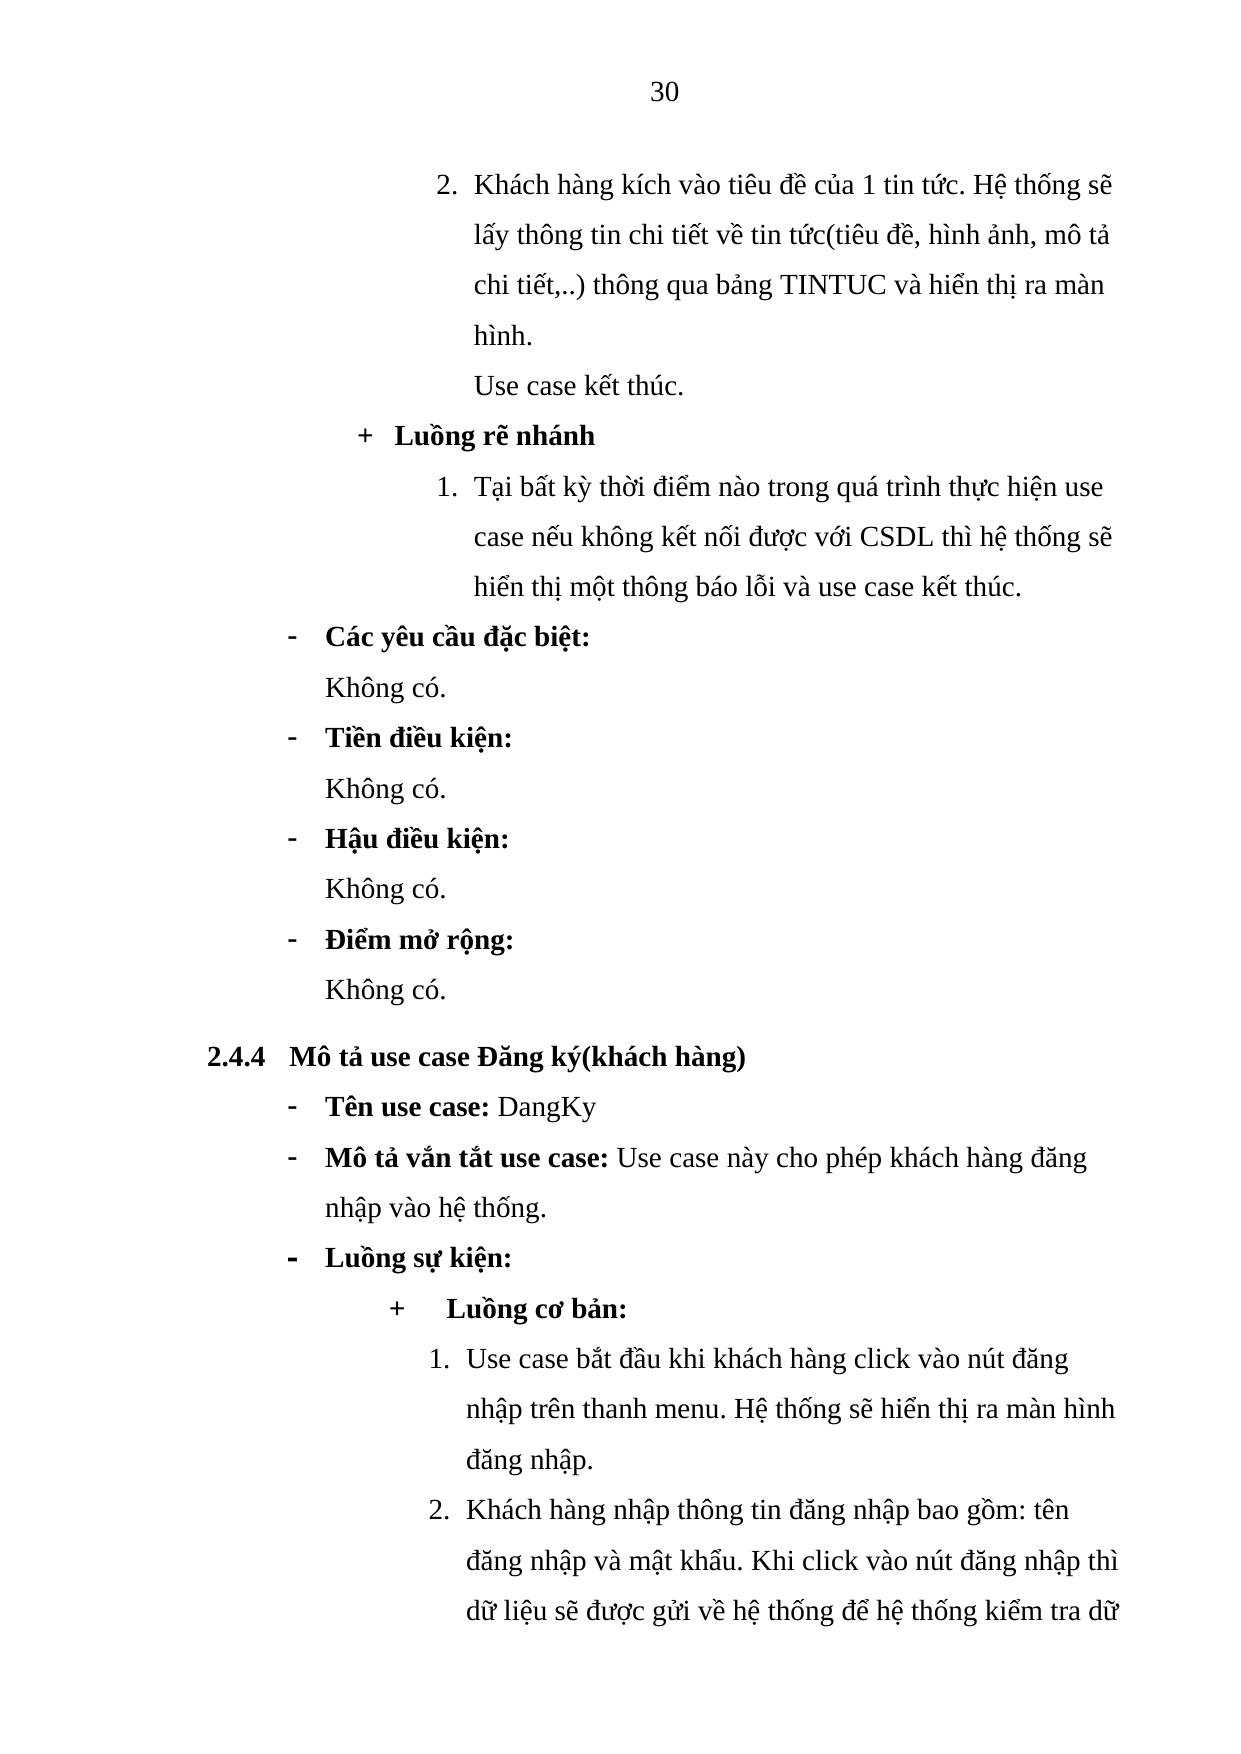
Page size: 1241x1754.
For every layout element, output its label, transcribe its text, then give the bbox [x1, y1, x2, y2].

list Tên use case: DangKy [287, 1089, 1122, 1123]
list Các yêu cầu đặc biệt: [287, 619, 1122, 653]
text Không có. [325, 871, 1122, 905]
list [428, 1492, 1122, 1626]
list Mô tả vắn tắt use case: Use case này cho phép khách hàng đăng nhập vào hệ thống. [287, 1140, 1122, 1224]
list Luồng cơ bản: [388, 1291, 1122, 1324]
list Luồng sự kiện: [287, 1241, 1122, 1274]
subtitle Mô tả use case Đăng ký(khách hàng) [207, 1039, 1122, 1073]
text Use case kết thúc. [474, 368, 1122, 402]
list Điểm mở rộng: [287, 922, 1122, 955]
list Use case bắt đầu khi khách hàng click vào nút đăng nhập trên thanh menu. Hệ thống sẽ hiển thị ra màn hình đăng nhập. [428, 1341, 1122, 1476]
list Tại bất kỳ thời điểm nào trong quá trình thực hiện use case nếu không kết nối được với CSDL thì hệ thống sẽ hiển thị một thông báo lỗi và use case kết thúc. [436, 469, 1122, 603]
list Tiền điều kiện: [287, 720, 1122, 754]
text Không có. [325, 771, 1122, 804]
text Không có. [250, 972, 1122, 1006]
list Khách hàng kích vào tiêu đề của 1 tin tức. Hệ thống sẽ lấy thông tin chi tiết về tin tức(tiêu đề, hình ảnh, mô tả chi tiết,..) thông qua bảng TINTUC và hiển thị ra màn hình. [436, 167, 1122, 351]
list Hậu điều kiện: [287, 821, 1122, 855]
text Không có. [325, 670, 1122, 703]
list Luồng rẽ nhánh [357, 418, 1122, 452]
